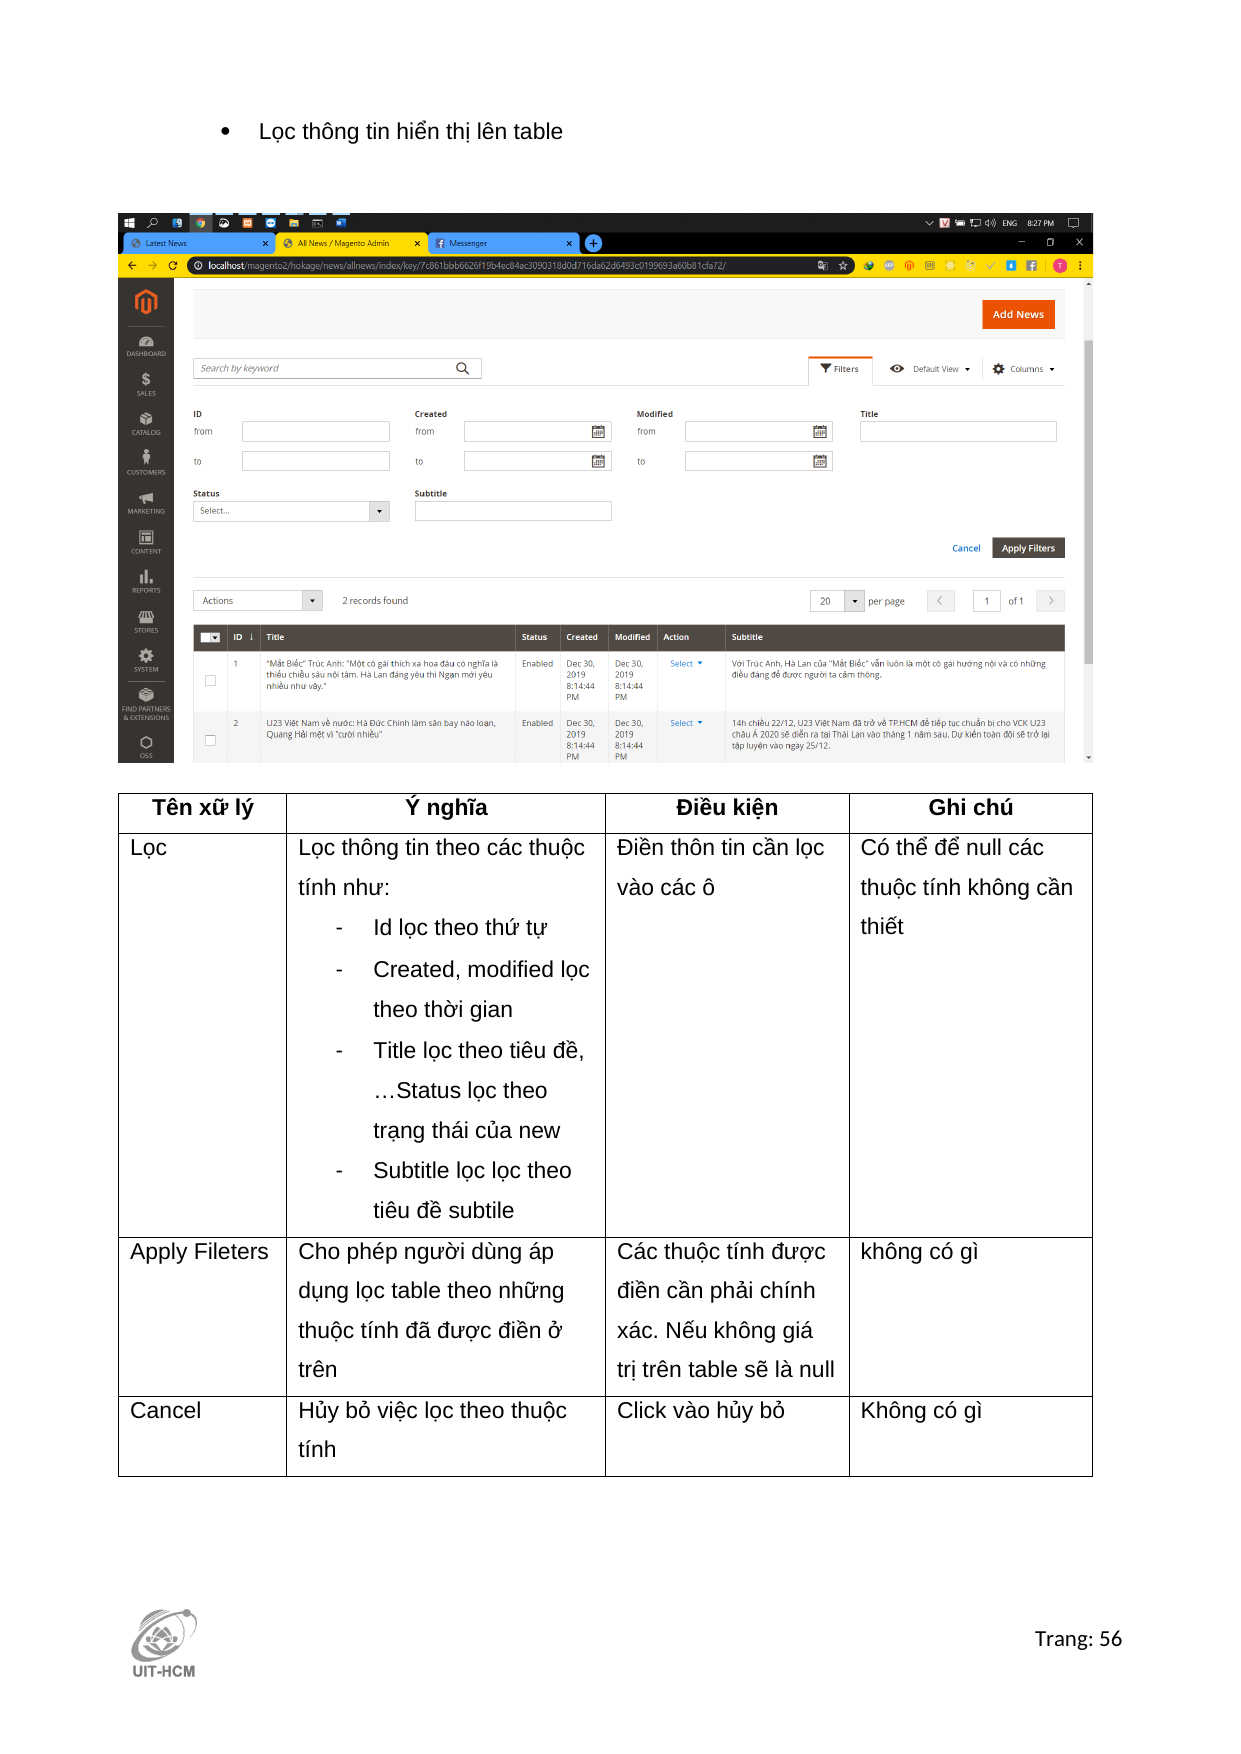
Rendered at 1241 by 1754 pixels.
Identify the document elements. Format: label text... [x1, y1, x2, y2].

table_header Tên xữ lý [119, 794, 286, 833]
table_cell Lọc thông tin theo các thuộc tính như: Id lọc theo thứ tự Created, modified lọc theo thời gian Title lọc theo tiêu đề, …Status lọc theo trạng thái của new Subtitle lọc lọc theo tiêu đề subtile [287, 834, 605, 1237]
picture [118, 213, 1094, 763]
table_cell Cancel [119, 1397, 286, 1476]
list Lọc thông tin hiển thị lên table [221, 118, 1122, 144]
table_header Ý nghĩa [287, 794, 605, 833]
table_cell Có thể để null các thuộc tính không cần thiết [850, 834, 1092, 1237]
table_header Điều kiện [606, 794, 849, 833]
table_cell Không có gì [850, 1397, 1092, 1476]
table_header Ghi chú [850, 794, 1092, 833]
table_cell Click vào hủy bỏ [606, 1397, 849, 1476]
table_cell Cho phép người dùng áp dụng lọc table theo những thuộc tính đã được điền ở trên [287, 1238, 605, 1396]
table_cell Các thuộc tính được điền cần phải chính xác. Nếu không giá trị trên table sẽ là null [606, 1238, 849, 1396]
table_cell Apply Fileters [119, 1238, 286, 1396]
picture [118, 1607, 210, 1681]
table_cell Hủy bỏ việc lọc theo thuộc tính [287, 1397, 605, 1476]
table_cell Điền thôn tin cần lọc vào các ô [606, 834, 849, 1237]
table_cell không có gì [850, 1238, 1092, 1396]
table_cell Lọc [119, 834, 286, 1237]
